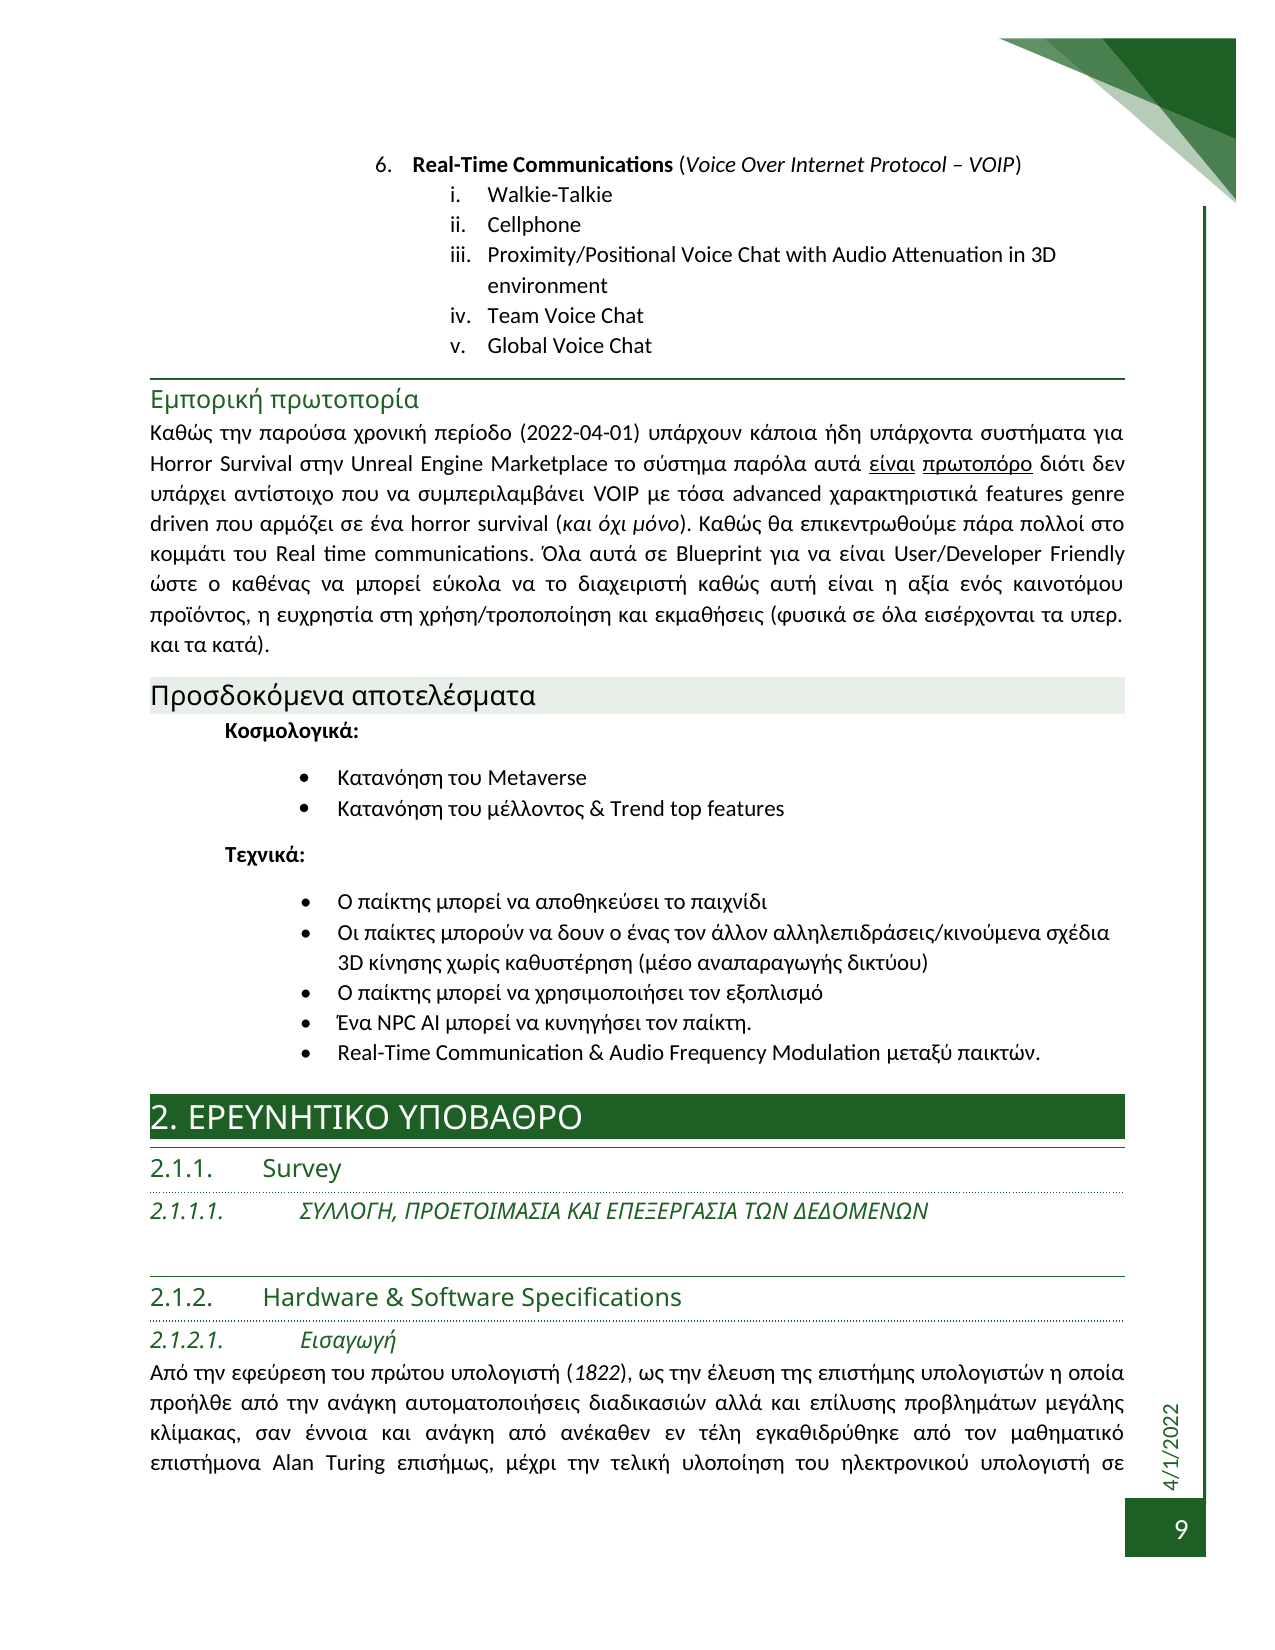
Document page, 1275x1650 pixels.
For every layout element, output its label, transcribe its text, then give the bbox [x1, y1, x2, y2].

subtitle Εμπορική πρωτοπορία [150, 380, 1125, 416]
list Ένα NPC AI μπορεί να κυνηγήσει τον παίκτη. [300, 1008, 1125, 1036]
subtitle Εισαγωγή [150, 1320, 1125, 1355]
list Real-Time Communication & Audio Frequency Modulation μεταξύ παικτών. [300, 1038, 1125, 1067]
list Ο παίκτης μπορεί να χρησιμοποιήσει τον εξοπλισμό [300, 978, 1125, 1006]
subtitle Survey [150, 1148, 1125, 1184]
list Κατανόηση του Metaverse [300, 763, 1125, 792]
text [150, 1358, 1125, 1476]
list Walkie-Talkie [450, 180, 1125, 208]
text Καθώς την παρούσα χρονική περίοδο (2022-04-01) υπάρχουν κάποια ήδη υπάρχοντα συστήματα για Horror Survival στην Unreal Engine Marketplace το σύστημα παρόλα αυτά είναι πρωτοπόρο διότι δεν υπάρχει αντίστοιχο που να συμπεριλαμβάνει VOIP με τόσα advanced χαρακτηριστικά features genre driven που αρμόζει σε ένα horror survival (και όχι μόνο). Καθώς θα επικεντρωθούμε πάρα πολλοί στο κομμάτι του Real time communications. Όλα αυτά σε Blueprint για να είναι User/Developer Friendly ώστε ο καθένας να μπορεί εύκολα να το διαχειριστή καθώς αυτή είναι η αξία ενός καινοτόμου προϊόντος, η ευχρηστία στη χρήση/τροποποίηση και εκμαθήσεις (φυσικά σε όλα εισέρχονται τα υπερ. και τα κατά). [150, 418, 1125, 658]
list Ο παίκτης μπορεί να αποθηκεύσει το παιχνίδι [300, 887, 1125, 916]
picture [997, 38, 1236, 204]
text Τεχνικά: [150, 841, 1125, 869]
list Cellphone [450, 210, 1125, 238]
list Team Voice Chat [450, 301, 1125, 329]
list Οι παίκτες μπορούν να δουν ο ένας τον άλλον αλληλεπιδράσεις/κινούμενα σχέδια 3D κίνησης χωρίς καθυστέρηση (μέσο αναπαραγωγής δικτύου) [300, 918, 1125, 976]
subtitle ΕΡΕΥΝΗΤΙΚΟ ΥΠΟΒΑΘΡΟ [150, 1094, 1125, 1139]
list Global Voice Chat [450, 331, 1125, 359]
text Κοσμολογικά: [150, 717, 1125, 745]
list Real-Time Communications (Voice Over Internet Protocol – VOIP) [375, 150, 1125, 178]
subtitle ΣΥΛΛΟΓΗ, ΠΡΟΕΤΟΙΜΑΣΙΑ ΚΑΙ ΕΠΕΞΕΡΓΑΣΙΑ ΤΩΝ ΔΕΔΟΜΕΝΩΝ [150, 1191, 1125, 1226]
list Proximity/Positional Voice Chat with Audio Attenuation in 3D environment [450, 241, 1125, 299]
subtitle Hardware & Software Specifications [150, 1277, 1125, 1313]
list Κατανόηση του μέλλοντος & Trend top features [300, 794, 1125, 822]
subtitle Προσδοκόμενα αποτελέσματα [150, 677, 1125, 714]
